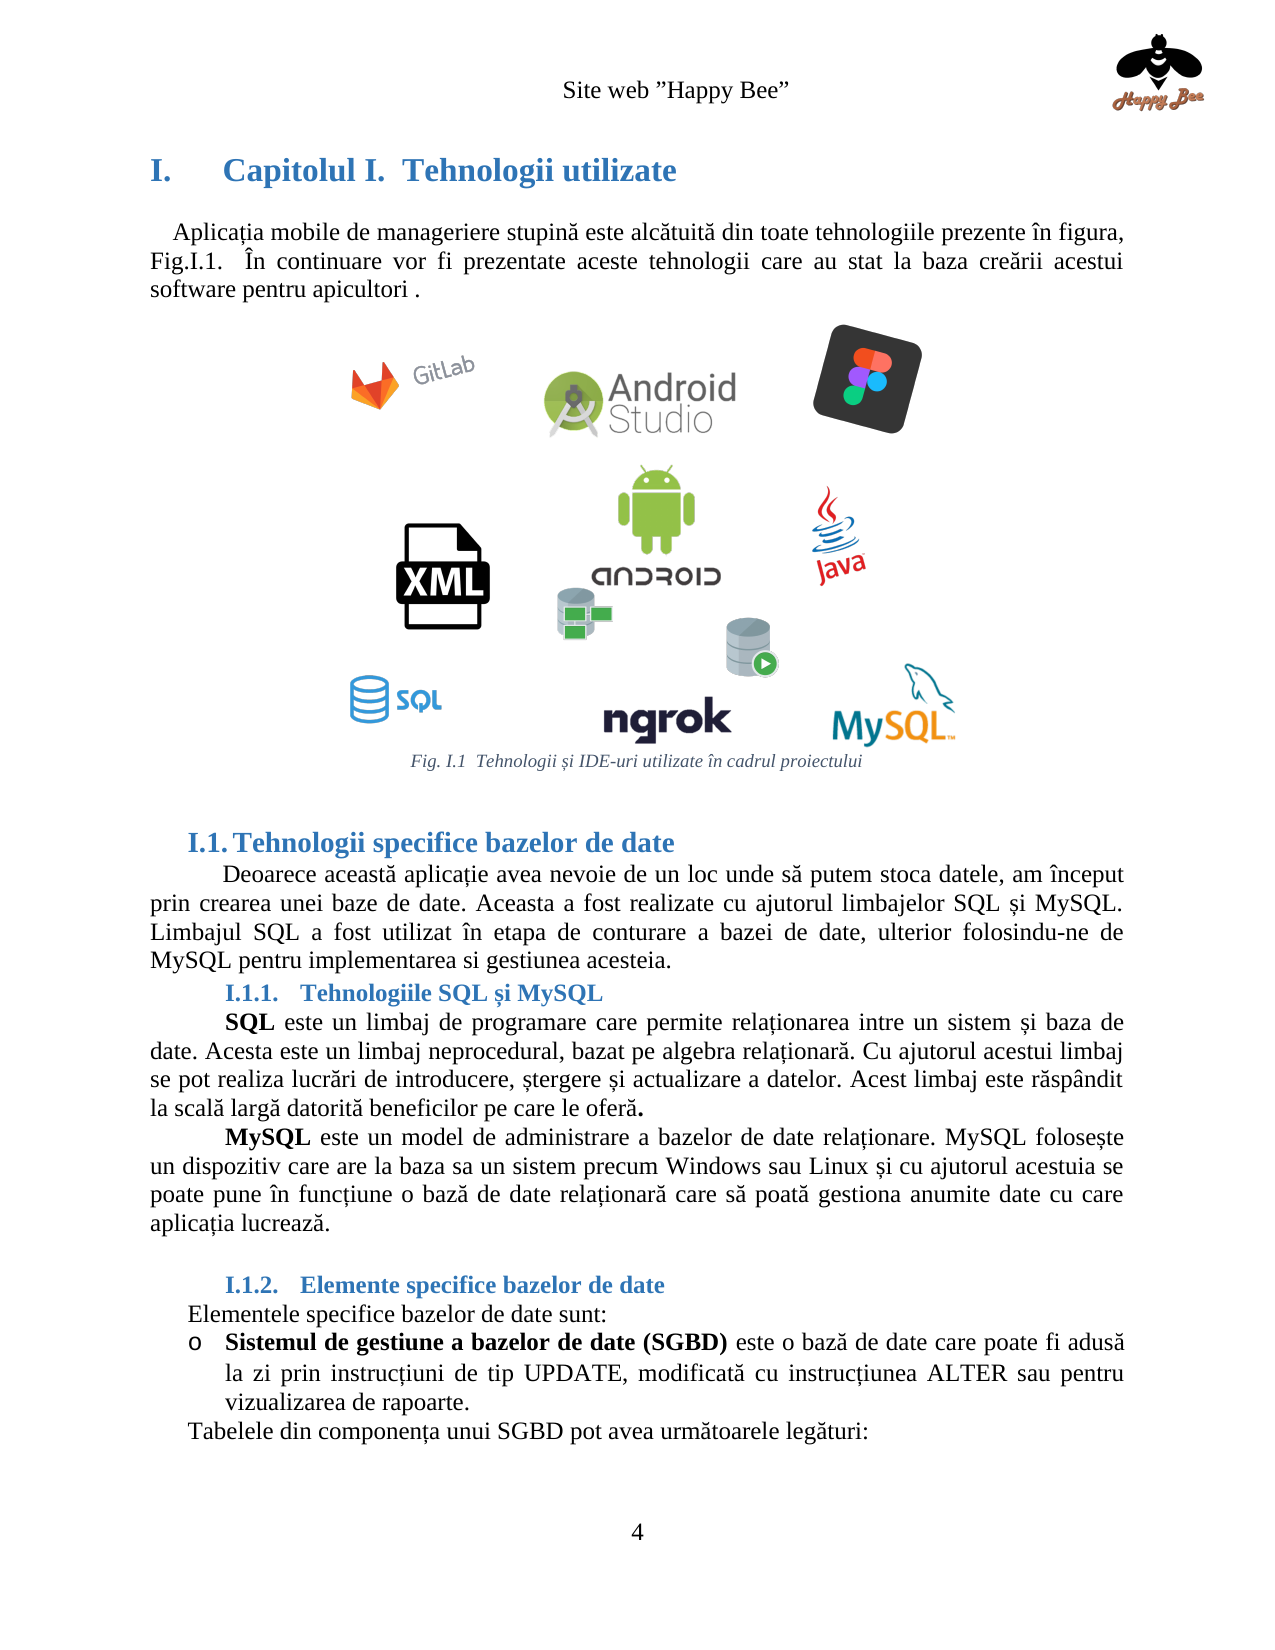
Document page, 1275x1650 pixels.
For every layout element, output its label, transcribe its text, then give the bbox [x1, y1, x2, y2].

text SQL este un limbaj de programare care permite relaționarea intre un sistem și baza de date. Acesta este un limbaj neprocedural, bazat pe algebra relaționară. Cu ajutorul acestui limbaj se pot realiza lucrări de introducere, ștergere și actualizare a datelor. Acest limbaj este răspândit la scală largă datorită beneficilor pe care le oferă. [150, 1007, 1125, 1122]
picture [318, 303, 957, 751]
picture [1043, 3, 1275, 131]
list Sistemul de gestiune a bazelor de date (SGBD) este o bază de date care poate fi adusă la zi prin instrucțiuni de tip UPDATE, modificată cu instrucțiunea ALTER sau pentru vizualizarea de rapoarte. [187, 1327, 1125, 1416]
subtitle Tehnologii specifice bazelor de date [187, 826, 1125, 859]
text MySQL este un model de administrare a bazelor de date relaționare. MySQL folosește un dispozitiv care are la baza sa un sistem precum Windows sau Linux și cu ajutorul acestuia se poate pune în funcțiune o bază de date relaționară care să poată gestiona anumite date cu care aplicația lucrează. [150, 1122, 1125, 1237]
text Aplicația mobile de manageriere stupină este alcătuită din toate tehnologiile prezente în figura, Fig.I.1. În continuare vor fi prezentate aceste tehnologii care au stat la baza creării acestui software pentru apicultori . [150, 217, 1125, 303]
text Elementele specifice bazelor de date sunt: [187, 1299, 1125, 1327]
subtitle Elemente specifice bazelor de date [225, 1270, 1125, 1299]
subtitle Capitolul I. Tehnologii utilizate [150, 150, 1125, 188]
text Fig. I.1 Tehnologii și IDE-uri utilizate în cadrul proiectului [150, 750, 1125, 772]
list Tabelele din componența unui SGBD pot avea următoarele legături: [187, 1416, 1125, 1444]
text Deoarece această aplicație avea nevoie de un loc unde să putem stoca datele, am început prin crearea unei baze de date. Aceasta a fost realizate cu ajutorul limbajelor SQL și MySQL. Limbajul SQL a fost utilizat în etapa de conturare a bazei de date, ulterior folosindu-ne de MySQL pentru implementarea si gestiunea acesteia. [150, 859, 1125, 974]
subtitle Tehnologiile SQL și MySQL [225, 978, 1125, 1007]
